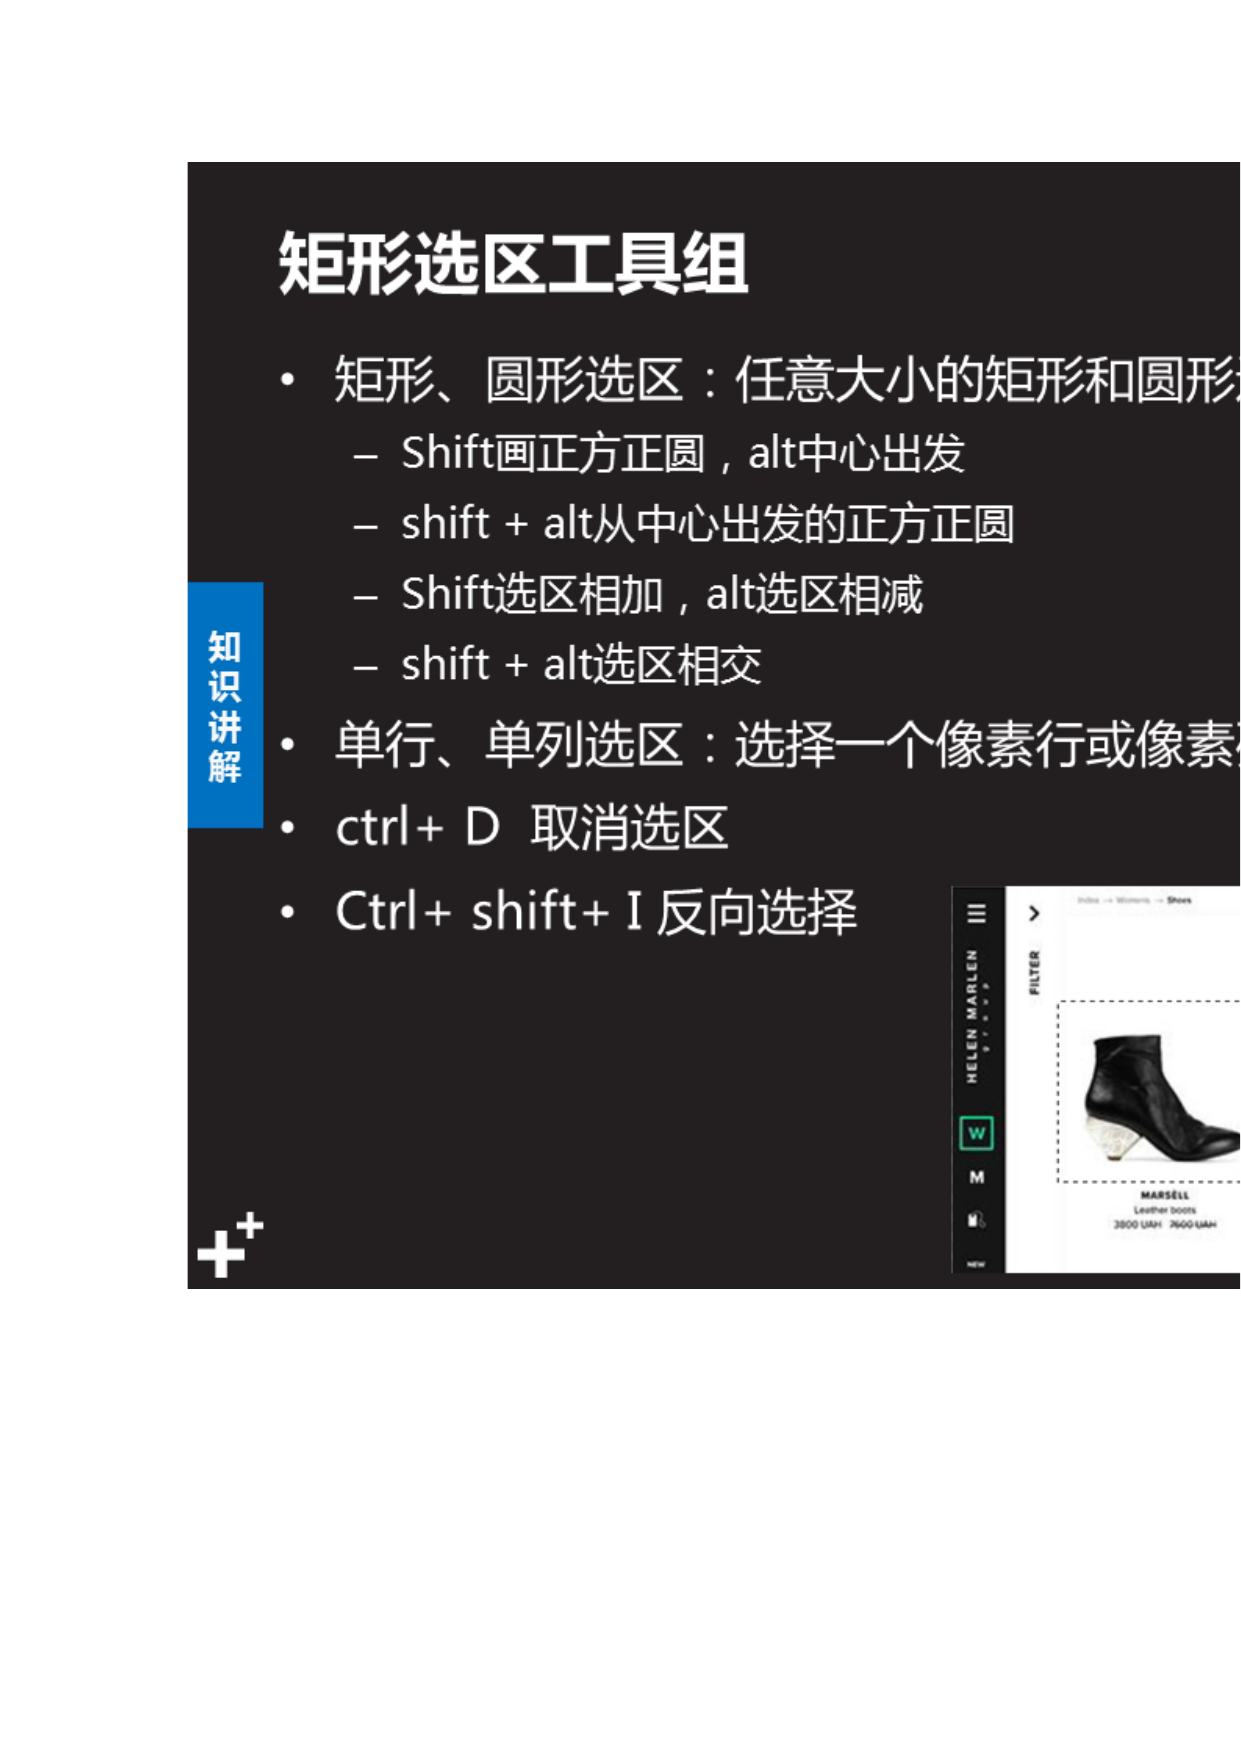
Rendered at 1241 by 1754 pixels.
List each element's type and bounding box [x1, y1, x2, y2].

picture [187, 162, 1241, 1289]
